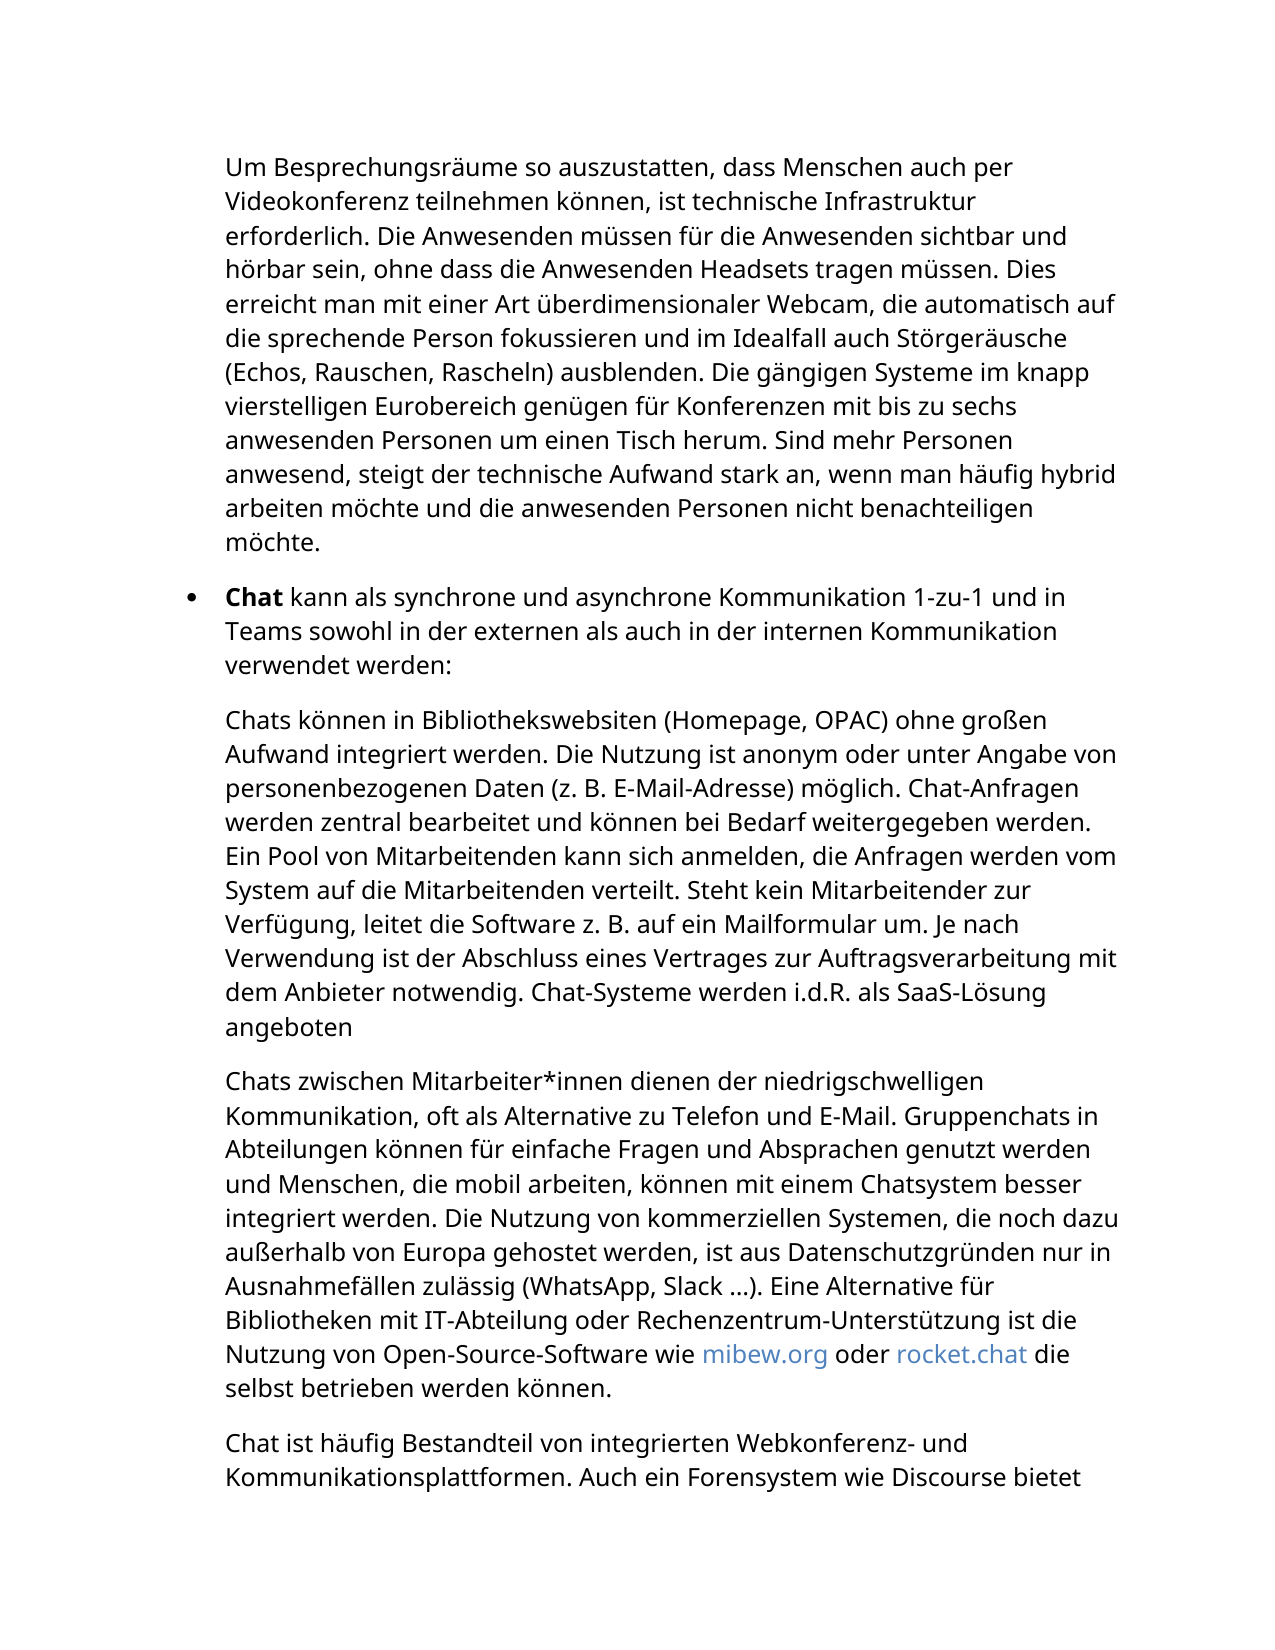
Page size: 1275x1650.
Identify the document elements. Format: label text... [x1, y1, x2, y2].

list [187, 1426, 1125, 1494]
list Um Besprechungsräume so auszustatten, dass Menschen auch per Videokonferenz teilnehmen können, ist technische Infrastruktur erforderlich. Die Anwesenden müssen für die Anwesenden sichtbar und hörbar sein, ohne dass die Anwesenden Headsets tragen müssen. Dies erreicht man mit einer Art überdimensionaler Webcam, die automatisch auf die sprechende Person fokussieren und im Idealfall auch Störgeräusche (Echos, Rauschen, Rascheln) ausblenden. Die gängigen Systeme im knapp vierstelligen Eurobereich genügen für Konferenzen mit bis zu sechs anwesenden Personen um einen Tisch herum. Sind mehr Personen anwesend, steigt der technische Aufwand stark an, wenn man häufig hybrid arbeiten möchte und die anwesenden Personen nicht benachteiligen möchte. [187, 150, 1125, 559]
list Chats zwischen Mitarbeiter*innen dienen der niedrigschwelligen Kommunikation, oft als Alternative zu Telefon und E-Mail. Gruppenchats in Abteilungen können für einfache Fragen und Absprachen genutzt werden und Menschen, die mobil arbeiten, können mit einem Chatsystem besser integriert werden. Die Nutzung von kommerziellen Systemen, die noch dazu außerhalb von Europa gehostet werden, ist aus Datenschutzgründen nur in Ausnahmefällen zulässig (WhatsApp, Slack …). Eine Alternative für Bibliotheken mit IT-Abteilung oder Rechenzentrum-Unterstützung ist die Nutzung von Open-Source-Software wie mibew.org oder rocket.chat die selbst betrieben werden können. [187, 1064, 1125, 1405]
list Chats können in Bibliothekswebsiten (Homepage, OPAC) ohne großen Aufwand integriert werden. Die Nutzung ist anonym oder unter Angabe von personenbezogenen Daten (z. B. E-Mail-Adresse) möglich. Chat-Anfragen werden zentral bearbeitet und können bei Bedarf weitergegeben werden. Ein Pool von Mitarbeitenden kann sich anmelden, die Anfragen werden vom System auf die Mitarbeitenden verteilt. Steht kein Mitarbeitender zur Verfügung, leitet die Software z. B. auf ein Mailformular um. Je nach Verwendung ist der Abschluss eines Vertrages zur Auftragsverarbeitung mit dem Anbieter notwendig. Chat-Systeme werden i.d.R. als SaaS-Lösung angeboten [187, 703, 1125, 1043]
list Chat kann als synchrone und asynchrone Kommunikation 1-zu-1 und in Teams sowohl in der externen als auch in der internen Kommunikation verwendet werden: [187, 579, 1125, 682]
